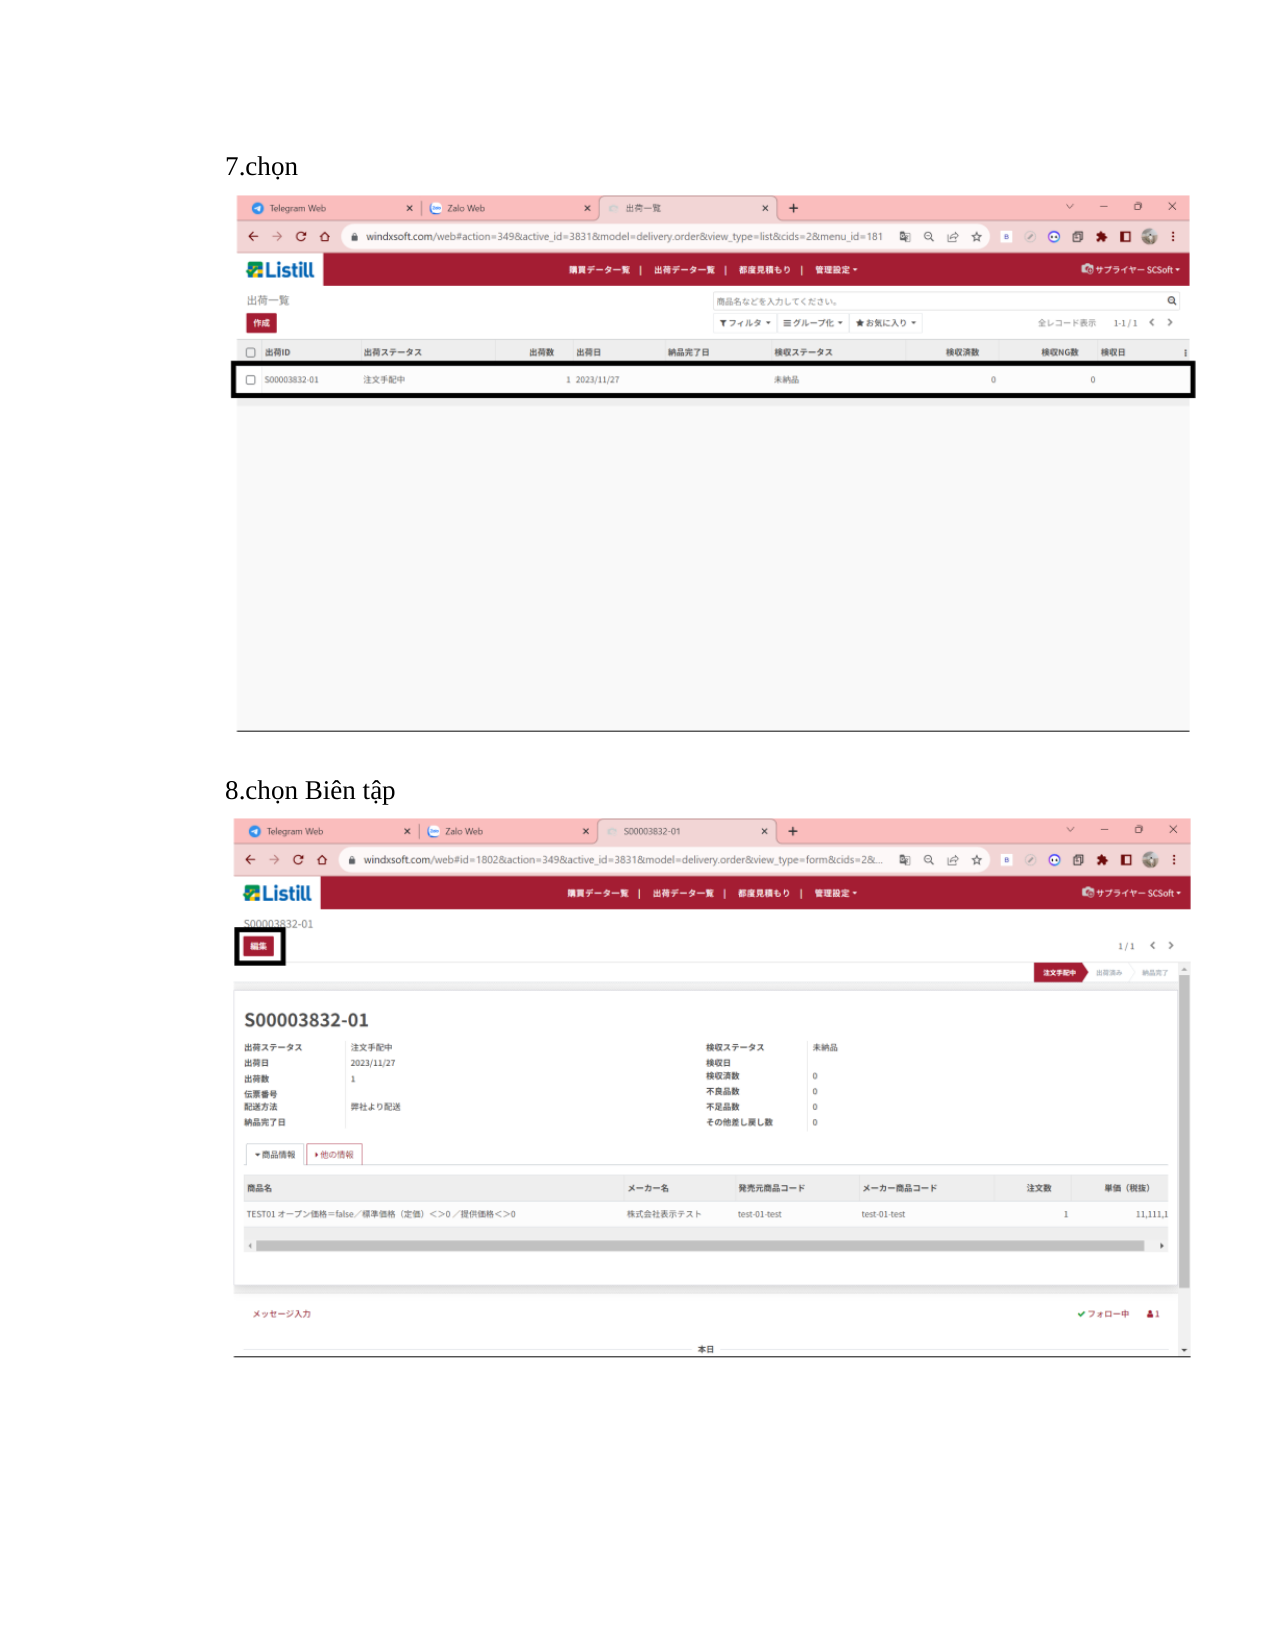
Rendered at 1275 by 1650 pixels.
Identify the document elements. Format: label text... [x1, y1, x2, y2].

picture [225, 807, 1198, 1373]
picture [225, 183, 1200, 739]
list 7.chọn [225, 150, 1125, 181]
list 8.chọn Biên tập [225, 774, 1125, 805]
